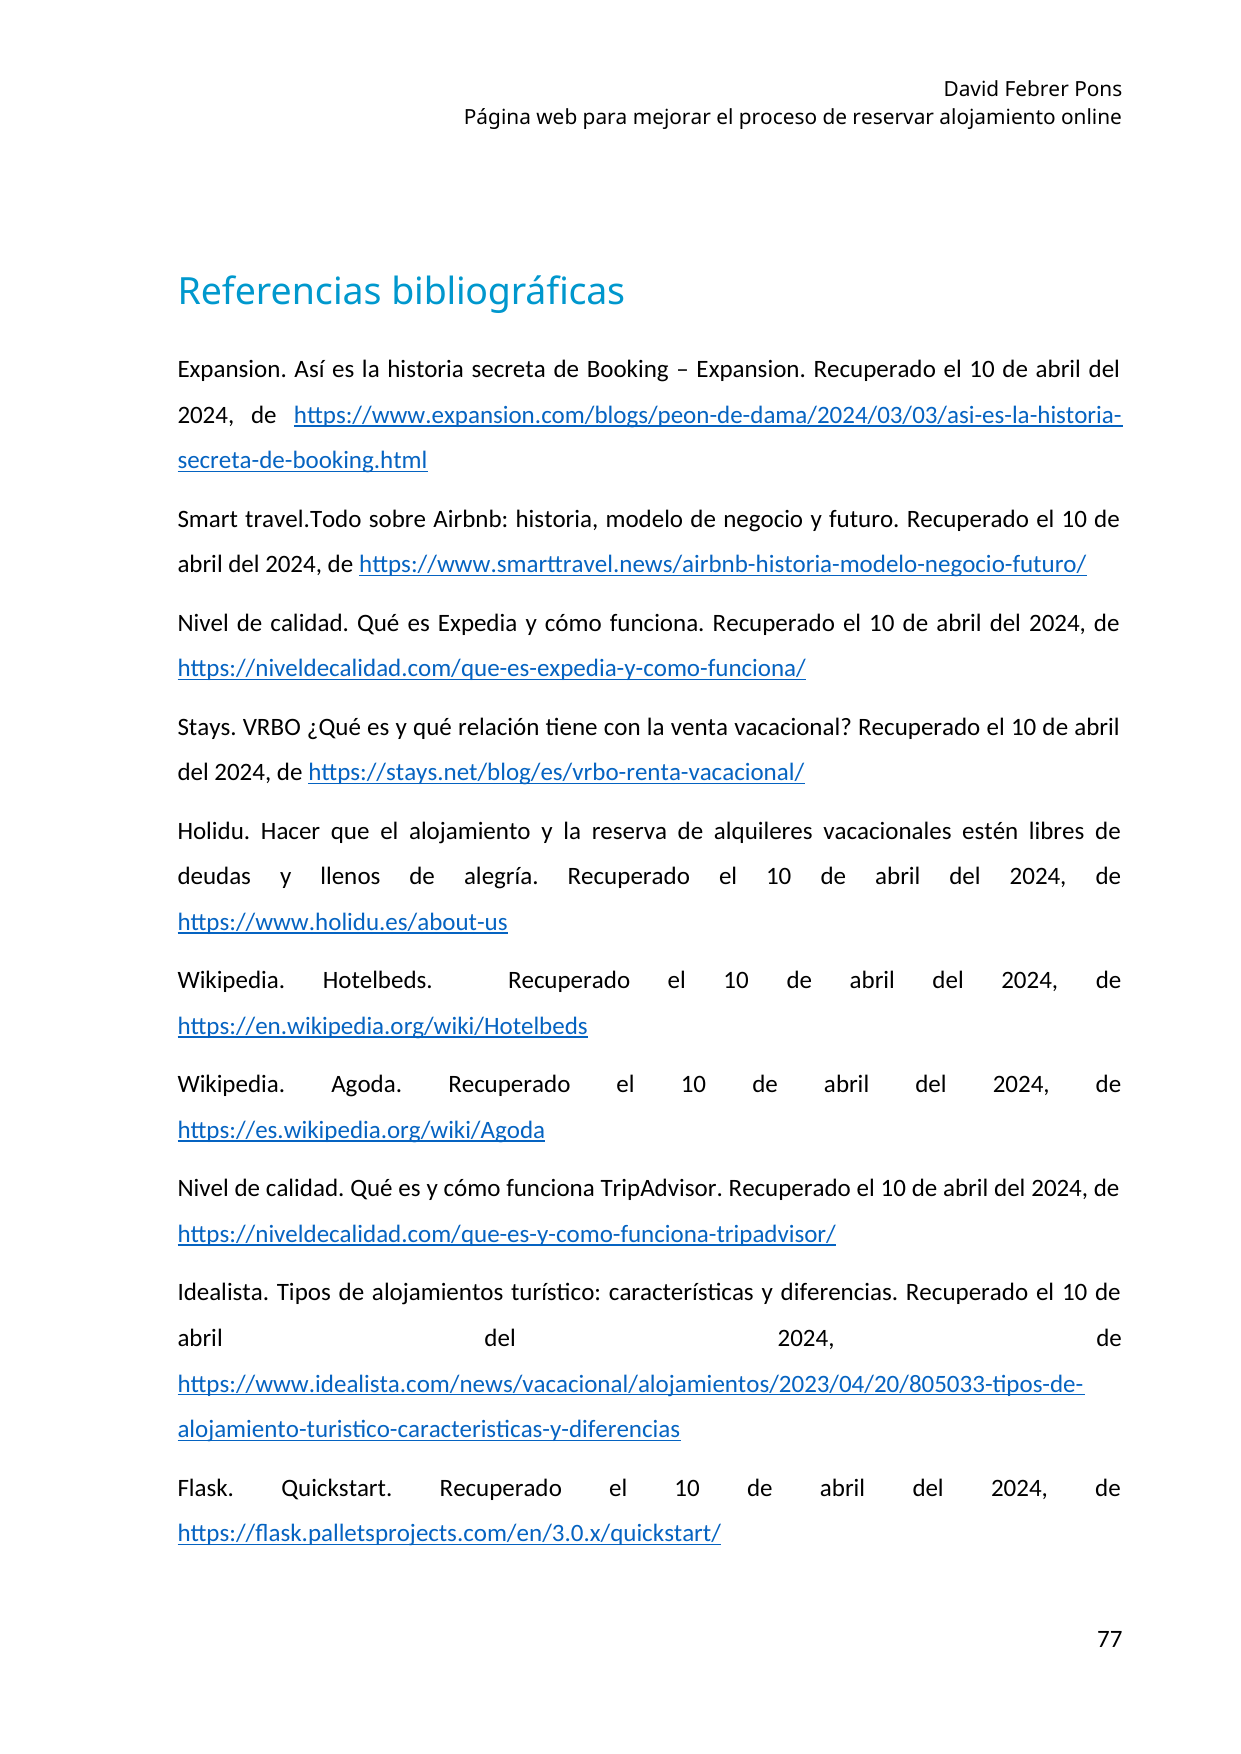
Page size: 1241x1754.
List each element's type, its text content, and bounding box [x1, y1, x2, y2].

text Wikipedia. Agoda. Recuperado el 10 de abril del 2024, de https://es.wikipedia.org/wiki/Agoda [177, 1068, 1122, 1145]
text Wikipedia. Hotelbeds. Recuperado el 10 de abril del 2024, de https://en.wikipedia.org/wiki/Hotelbeds [177, 964, 1122, 1041]
text Idealista. Tipos de alojamientos turístico: características y diferencias. Recuperado el 10 de abril del 2024, de https://www.idealista.com/news/vacacional/alojamientos/2023/04/20/805033-tipos-de-alojamiento-turistico-caracteristicas-y-diferencias [177, 1276, 1122, 1444]
text Stays. VRBO ¿Qué es y qué relación tiene con la venta vacacional? Recuperado el 10 de abril del 2024, de https://stays.net/blog/es/vrbo-renta-vacacional/ [177, 711, 1122, 787]
text Nivel de calidad. Qué es Expedia y cómo funciona. Recuperado el 10 de abril del 2024, de https://niveldecalidad.com/que-es-expedia-y-como-funciona/ [177, 607, 1122, 683]
text Expansion. Así es la historia secreta de Booking – Expansion. Recuperado el 10 de abril del 2024, de https://www.expansion.com/blogs/peon-de-dama/2024/03/03/asi-es-la-historia-secreta-de-booking.html [177, 353, 1122, 475]
text Nivel de calidad. Qué es y cómo funciona TripAdvisor. Recuperado el 10 de abril del 2024, de https://niveldecalidad.com/que-es-y-como-funciona-tripadvisor/ [177, 1172, 1122, 1249]
text Referencias bibliográficas [177, 264, 1122, 315]
text Holidu. Hacer que el alojamiento y la reserva de alquileres vacacionales estén libres de deudas y llenos de alegría. Recuperado el 10 de abril del 2024, de https://www.holidu.es/about-us [177, 815, 1122, 937]
text Flask. Quickstart. Recuperado el 10 de abril del 2024, de https://flask.palletsprojects.com/en/3.0.x/quickstart/ [177, 1472, 1122, 1548]
text Smart travel.Todo sobre Airbnb: historia, modelo de negocio y futuro. Recuperado el 10 de abril del 2024, de https://www.smarttravel.news/airbnb-historia-modelo-negocio-futuro/ [177, 503, 1122, 579]
